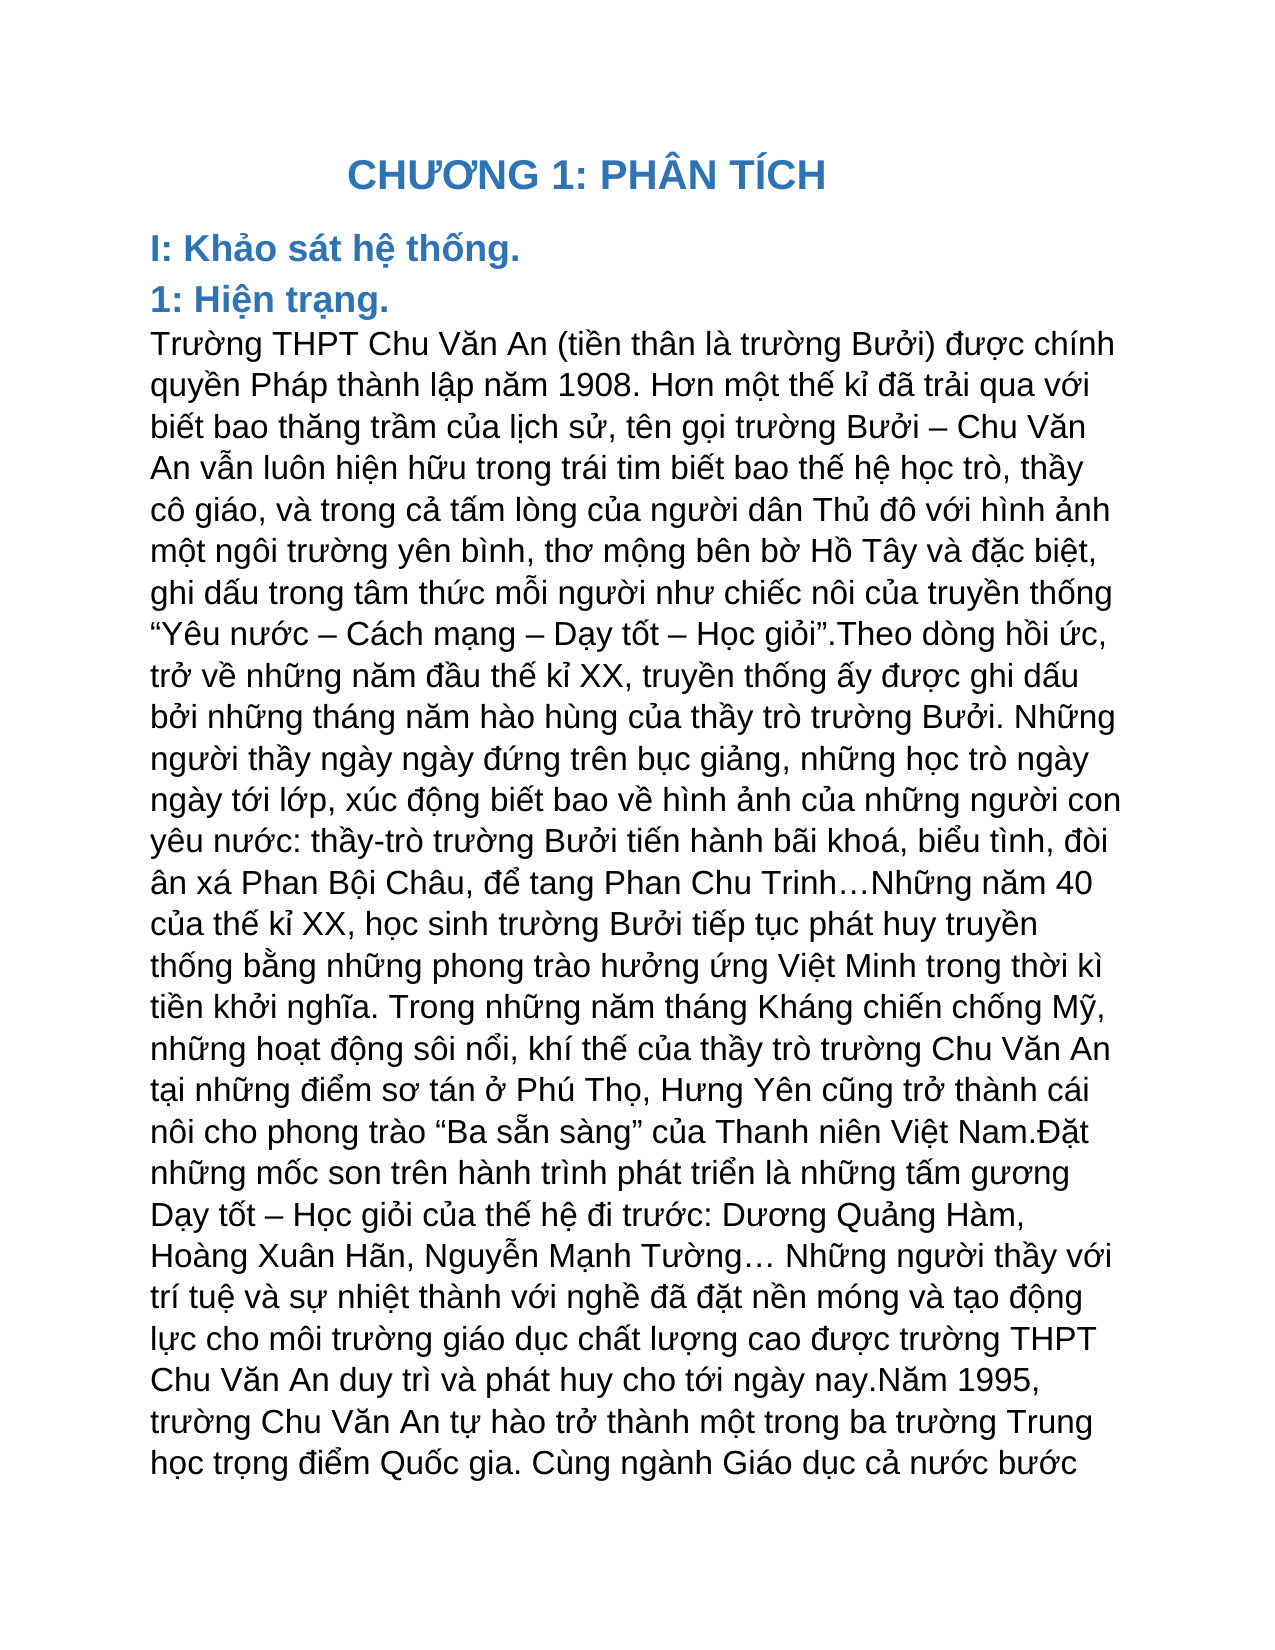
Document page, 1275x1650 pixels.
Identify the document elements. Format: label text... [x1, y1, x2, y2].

subtitle 1: Hiện trạng. [150, 277, 1125, 321]
subtitle CHƯƠNG 1: PHÂN TÍCH [150, 150, 1125, 198]
subtitle I: Khảo sát hệ thống. [150, 227, 1125, 270]
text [150, 324, 1125, 1482]
